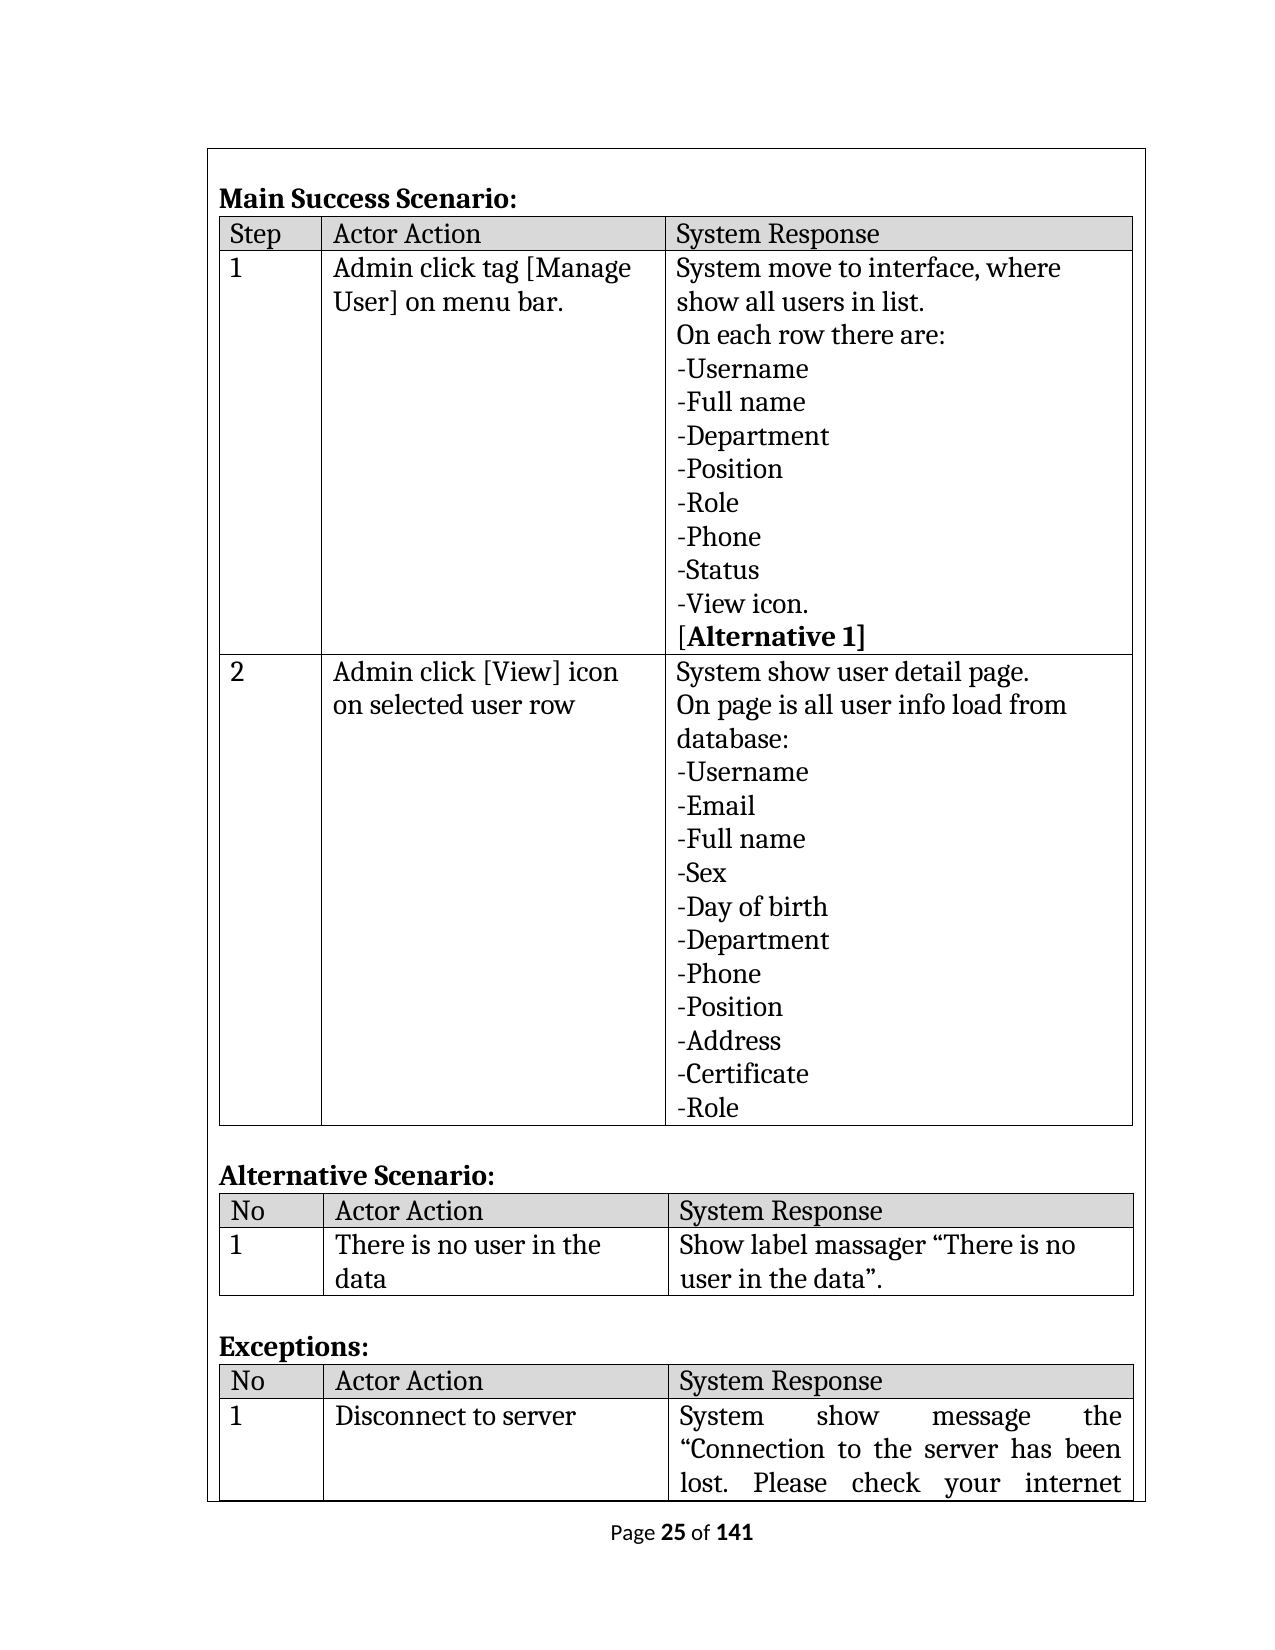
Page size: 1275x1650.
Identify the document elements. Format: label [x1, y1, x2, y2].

table_cell [208, 149, 1145, 1501]
